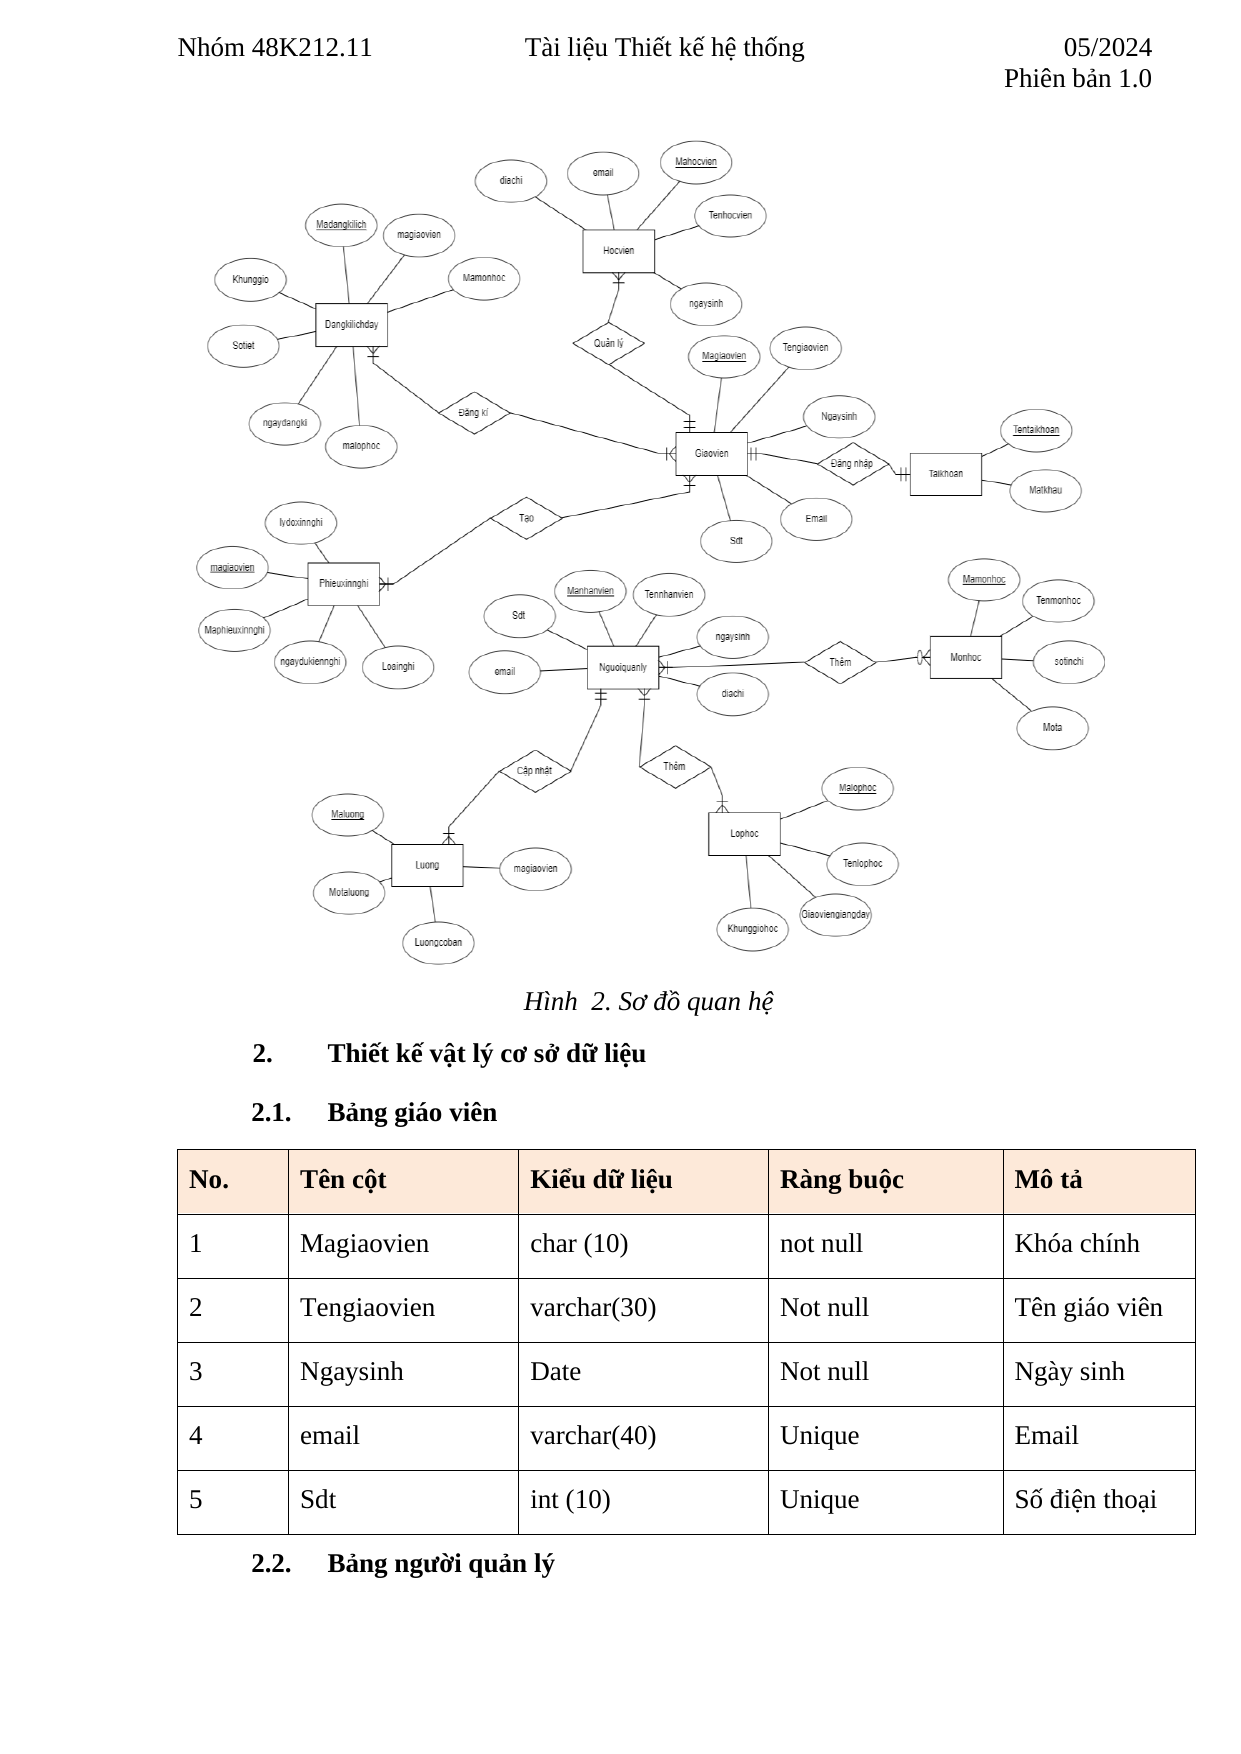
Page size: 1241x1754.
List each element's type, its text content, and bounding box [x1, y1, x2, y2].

table_header Tên cột [289, 1150, 518, 1213]
table_cell Unique [769, 1407, 1003, 1470]
table_cell Ngày sinh [1004, 1343, 1195, 1406]
table_cell varchar(30) [519, 1279, 768, 1342]
table_cell varchar(40) [519, 1407, 768, 1470]
table_cell char (10) [519, 1215, 768, 1277]
table_header No. [178, 1150, 288, 1213]
table_cell 2 [178, 1279, 288, 1342]
table_header Kiểu dữ liệu [519, 1150, 768, 1213]
table_cell Tengiaovien [289, 1279, 518, 1342]
table_cell 4 [178, 1407, 288, 1470]
table_cell Date [519, 1343, 768, 1406]
table_cell Sdt [289, 1471, 518, 1534]
table_cell Tên giáo viên [1004, 1279, 1195, 1342]
table_cell 3 [178, 1343, 288, 1406]
table_cell Khóa chính [1004, 1215, 1195, 1277]
table_cell Magiaovien [289, 1215, 518, 1277]
table_cell Số điện thoại [1004, 1471, 1195, 1534]
table_cell Not null [769, 1279, 1003, 1342]
table_cell Email [1004, 1407, 1195, 1470]
table_cell int (10) [519, 1471, 768, 1534]
table_header Mô tả [1004, 1150, 1195, 1213]
subtitle Bảng giáo viên [177, 1096, 1122, 1128]
table_cell 1 [178, 1215, 288, 1277]
table_cell email [289, 1407, 518, 1470]
table_cell Unique [769, 1471, 1003, 1534]
subtitle Bảng người quản lý [177, 1547, 1122, 1578]
table_header Ràng buộc [769, 1150, 1003, 1213]
table_cell Not null [769, 1343, 1003, 1406]
subtitle Thiết kế vật lý cơ sở dữ liệu [177, 1037, 1122, 1068]
table_cell not null [769, 1215, 1003, 1277]
table_cell Ngaysinh [289, 1343, 518, 1406]
table_cell 5 [178, 1471, 288, 1534]
picture [177, 118, 1123, 986]
